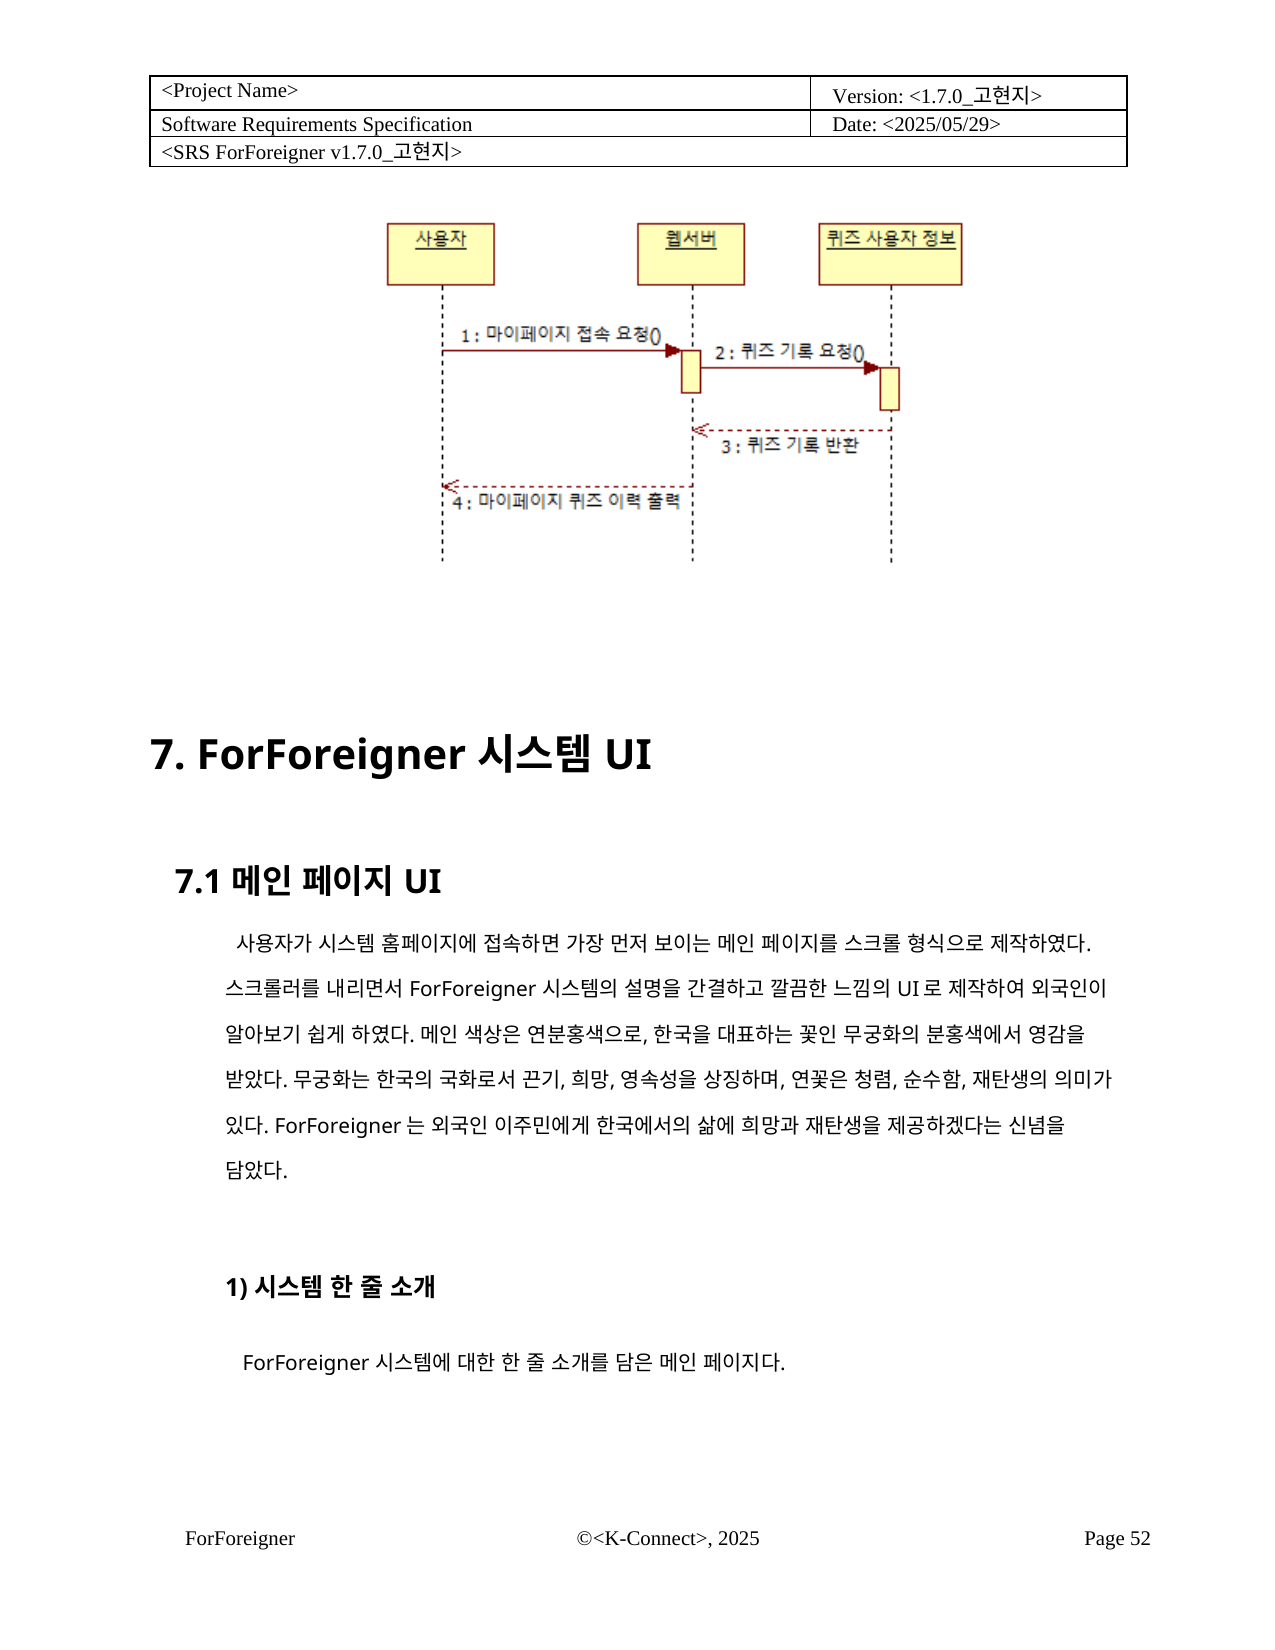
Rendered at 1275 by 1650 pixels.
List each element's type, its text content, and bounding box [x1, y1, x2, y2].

text 사용자가 시스템 홈페이지에 접속하면 가장 먼저 보이는 메인 페이지를 스크롤 형식으로 제작하였다. 스크롤러를 내리면서 ForForeigner 시스템의 설명을 간결하고 깔끔한 느낌의 UI로 제작하여 외국인이 알아보기 쉽게 하였다. 메인 색상은 연분홍색으로, 한국을 대표하는 꽃인 무궁화의 분홍색에서 영감을 받았다. 무궁화는 한국의 국화로서 끈기, 희망, 영속성을 상징하며, 연꽃은 청렴, 순수함, 재탄생의 의미가 있다. ForForeigner는 외국인 이주민에게 한국에서의 삶에 희망과 재탄생을 제공하겠다는 신념을 담았다. [225, 927, 1125, 1184]
text 7. ForForeigner 시스템 UI [150, 721, 1125, 782]
text 1) 시스템 한 줄 소개 [150, 1267, 1125, 1303]
picture [356, 192, 994, 599]
text 7.1 메인 페이지 UI [150, 854, 1125, 903]
text ForForeigner 시스템에 대한 한 줄 소개를 담은 메인 페이지다. [225, 1347, 1125, 1377]
